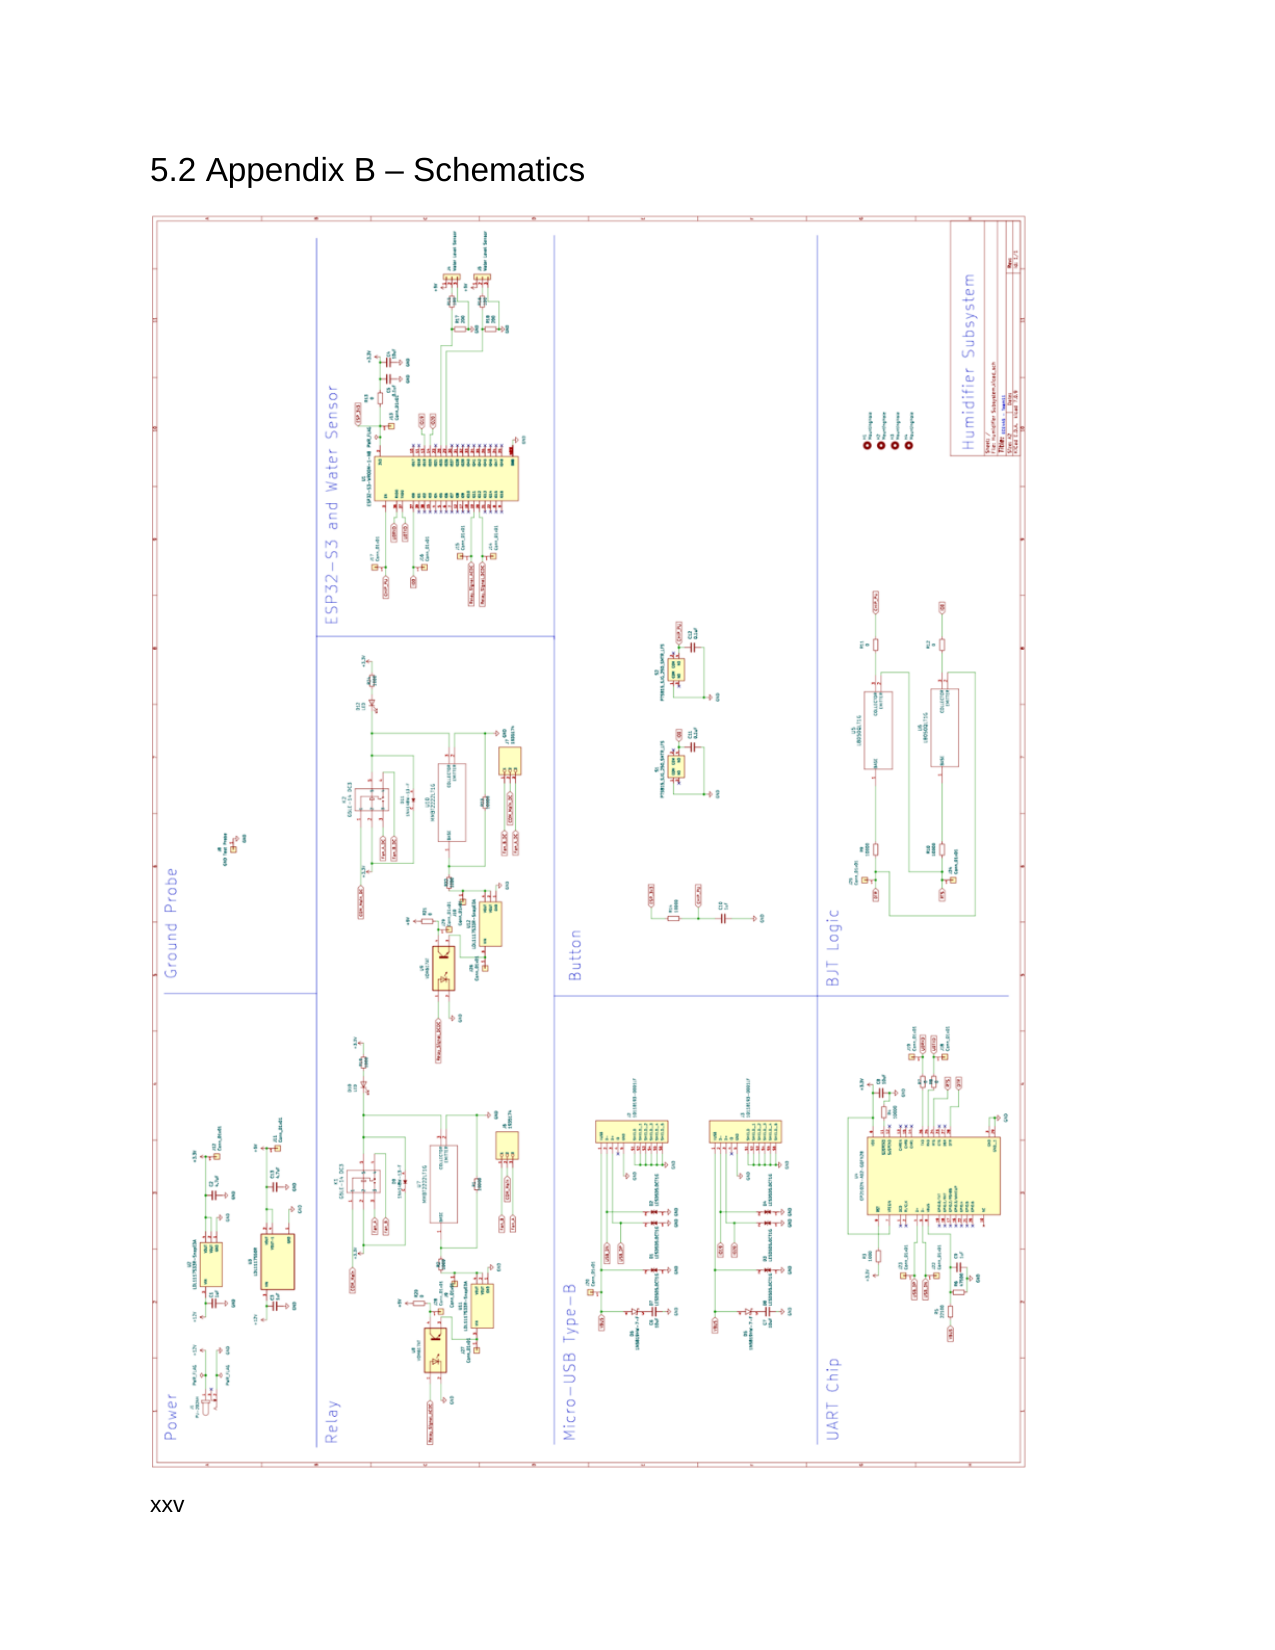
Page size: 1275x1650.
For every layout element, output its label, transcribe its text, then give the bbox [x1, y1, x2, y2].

picture [151, 212, 1032, 1469]
subtitle 5.2 Appendix B – Schematics [150, 150, 1125, 188]
